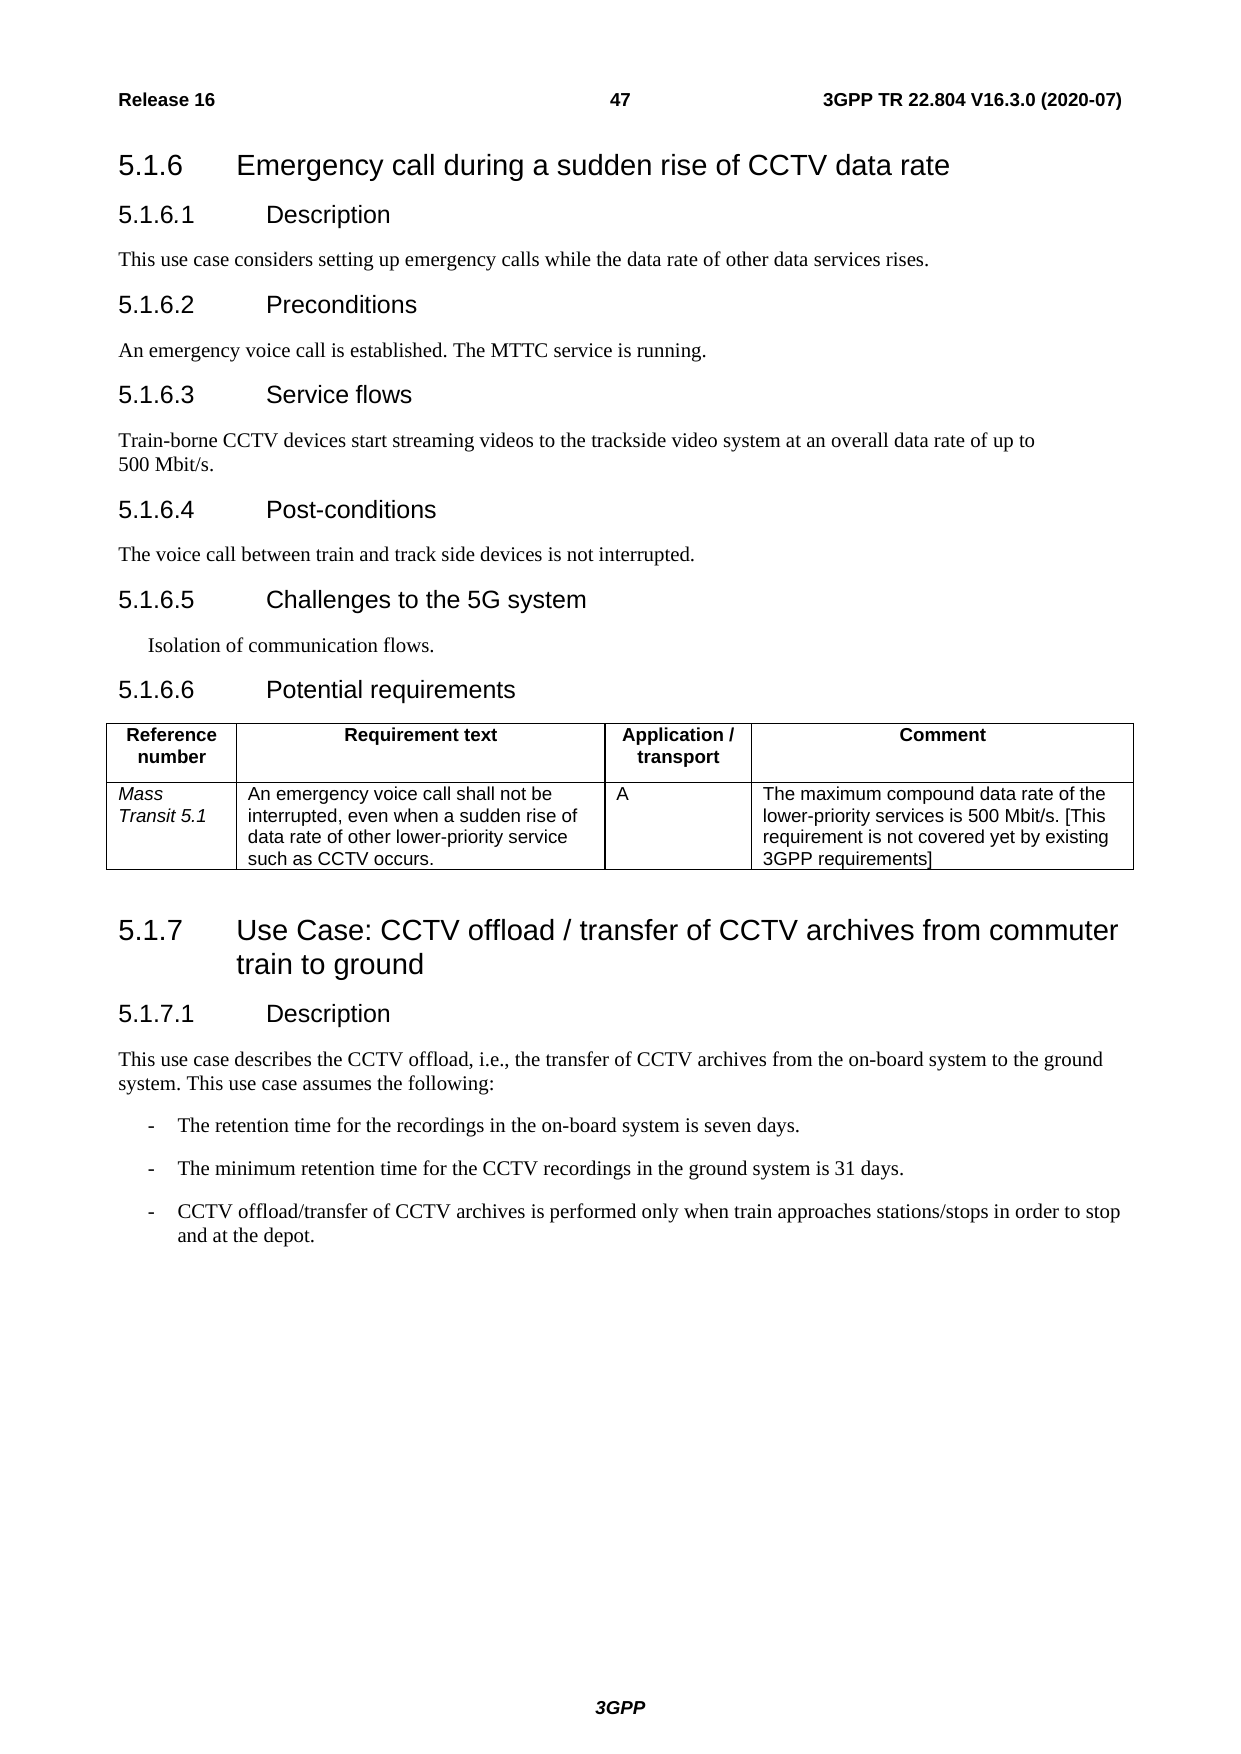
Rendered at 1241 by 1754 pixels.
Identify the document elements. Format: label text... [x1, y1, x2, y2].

text The voice call between train and track side devices is not interrupted. [118, 542, 1122, 566]
text - CCTV offload/transfer of CCTV archives is performed only when train approaches stations/stops in order to stop and at the depot. [148, 1199, 1122, 1247]
text This use case considers setting up emergency calls while the data rate of other data services rises. [118, 247, 1122, 271]
subtitle 5.1.6 Emergency call during a sudden rise of CCTV data rate [118, 147, 1122, 181]
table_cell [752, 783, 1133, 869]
text - The minimum retention time for the CCTV recordings in the ground system is 31 days. [148, 1156, 1122, 1180]
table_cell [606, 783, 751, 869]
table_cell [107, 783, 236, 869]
subtitle 5.1.6.2 Preconditions [118, 290, 1122, 319]
subtitle 5.1.6.4 Post-conditions [118, 495, 1122, 523]
text Train-borne CCTV devices start streaming videos to the trackside video system at an overall data rate of up to 500 Mbit/s. [118, 428, 1122, 476]
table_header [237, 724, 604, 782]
text Isolation of communication flows. [148, 633, 1122, 657]
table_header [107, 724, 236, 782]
text An emergency voice call is established. The MTTC service is running. [118, 338, 1122, 362]
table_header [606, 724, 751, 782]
text 5.1.6.5 Challenges to the 5G system [118, 585, 1122, 614]
text - The retention time for the recordings in the on-board system is seven days. [148, 1113, 1122, 1137]
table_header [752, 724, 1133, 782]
subtitle 5.1.6.6 Potential requirements [118, 675, 1122, 704]
subtitle 5.1.6.3 Service flows [118, 380, 1122, 409]
subtitle 5.1.6.1 Description [118, 200, 1122, 228]
subtitle 5.1.7.1 Description [118, 999, 1122, 1028]
subtitle 5.1.7 Use Case: CCTV offload / transfer of CCTV archives from commuter train to ground [118, 913, 1122, 980]
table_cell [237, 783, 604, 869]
text This use case describes the CCTV offload, i.e., the transfer of CCTV archives from the on-board system to the ground system. This use case assumes the following: [118, 1046, 1122, 1094]
